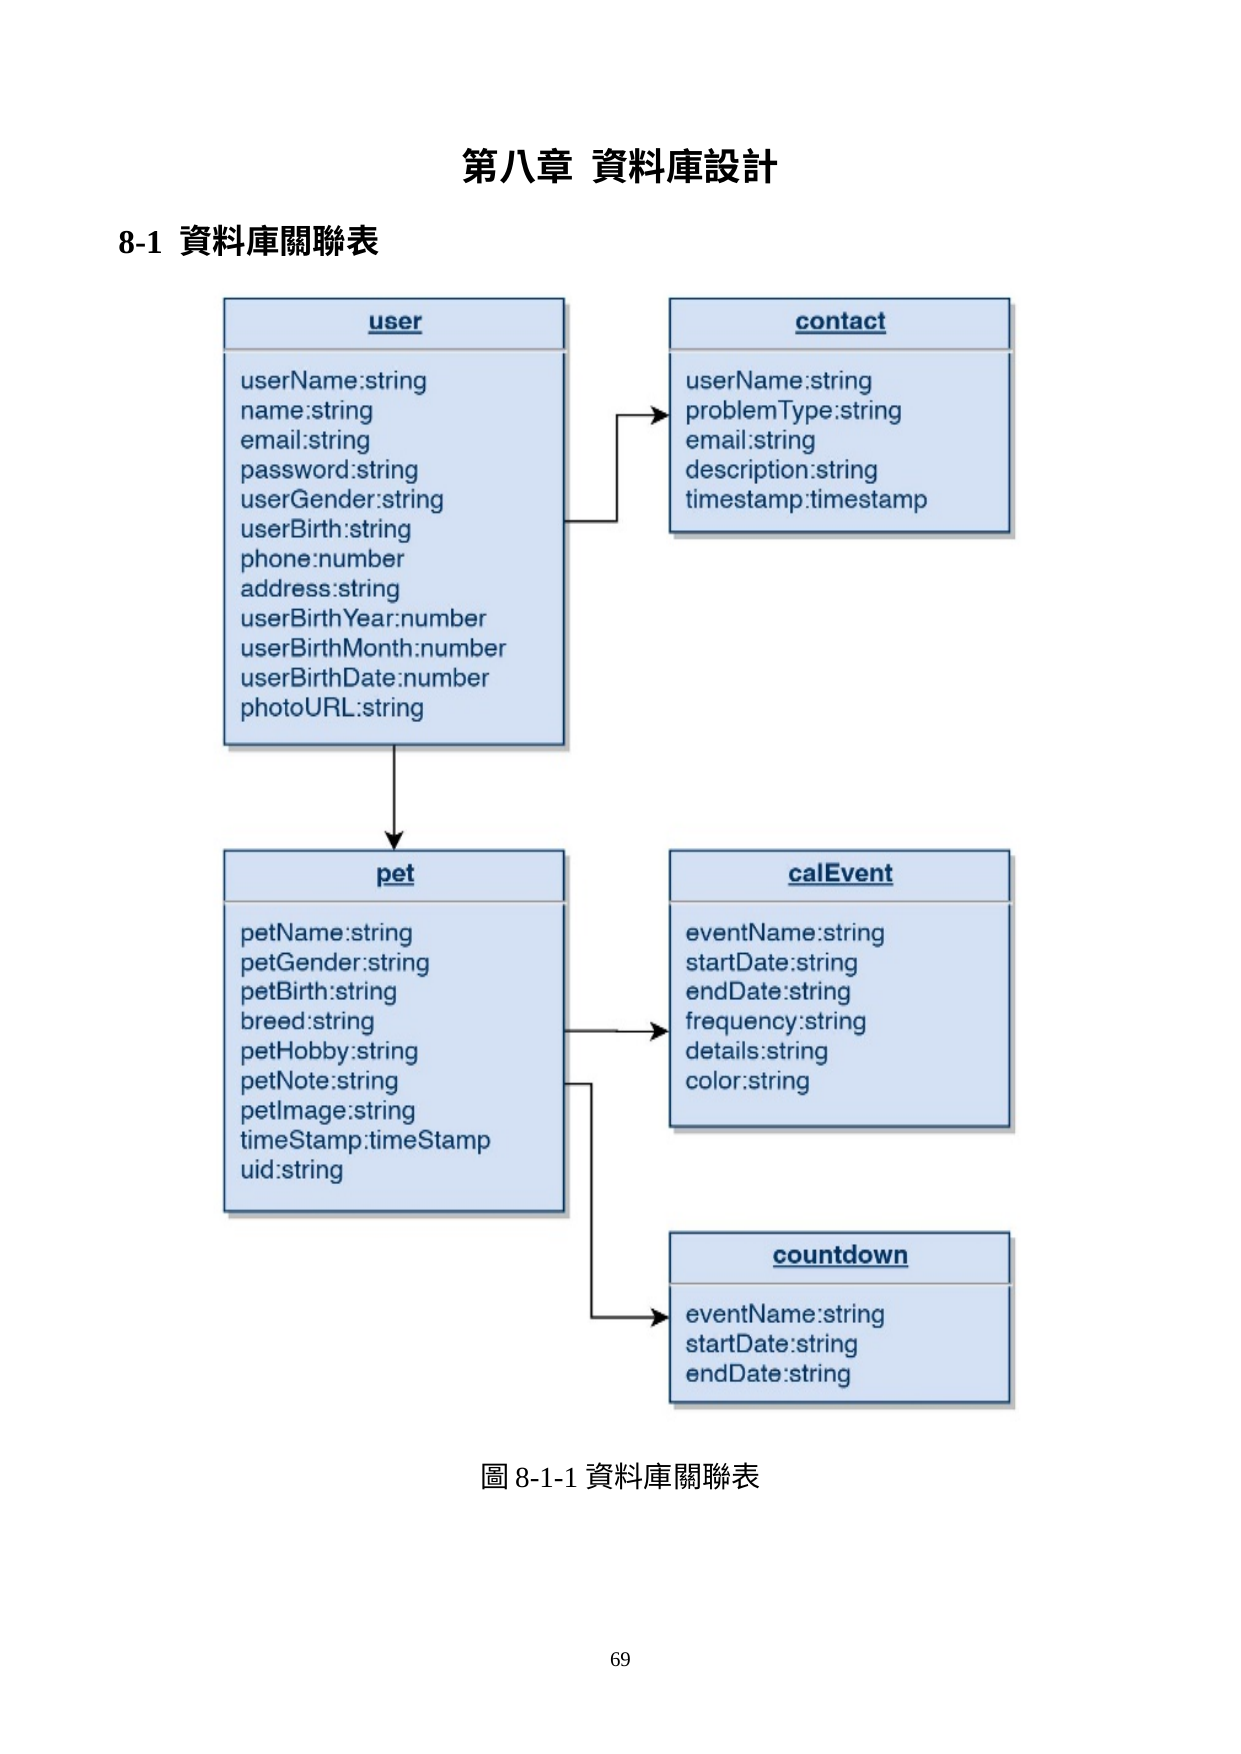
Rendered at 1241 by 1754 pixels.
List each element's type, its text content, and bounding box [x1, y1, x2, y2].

subtitle 第八章 資料庫設計 [118, 127, 1122, 202]
subtitle 8-1 資料庫關聯表 [118, 202, 1122, 277]
picture [208, 277, 1032, 1428]
